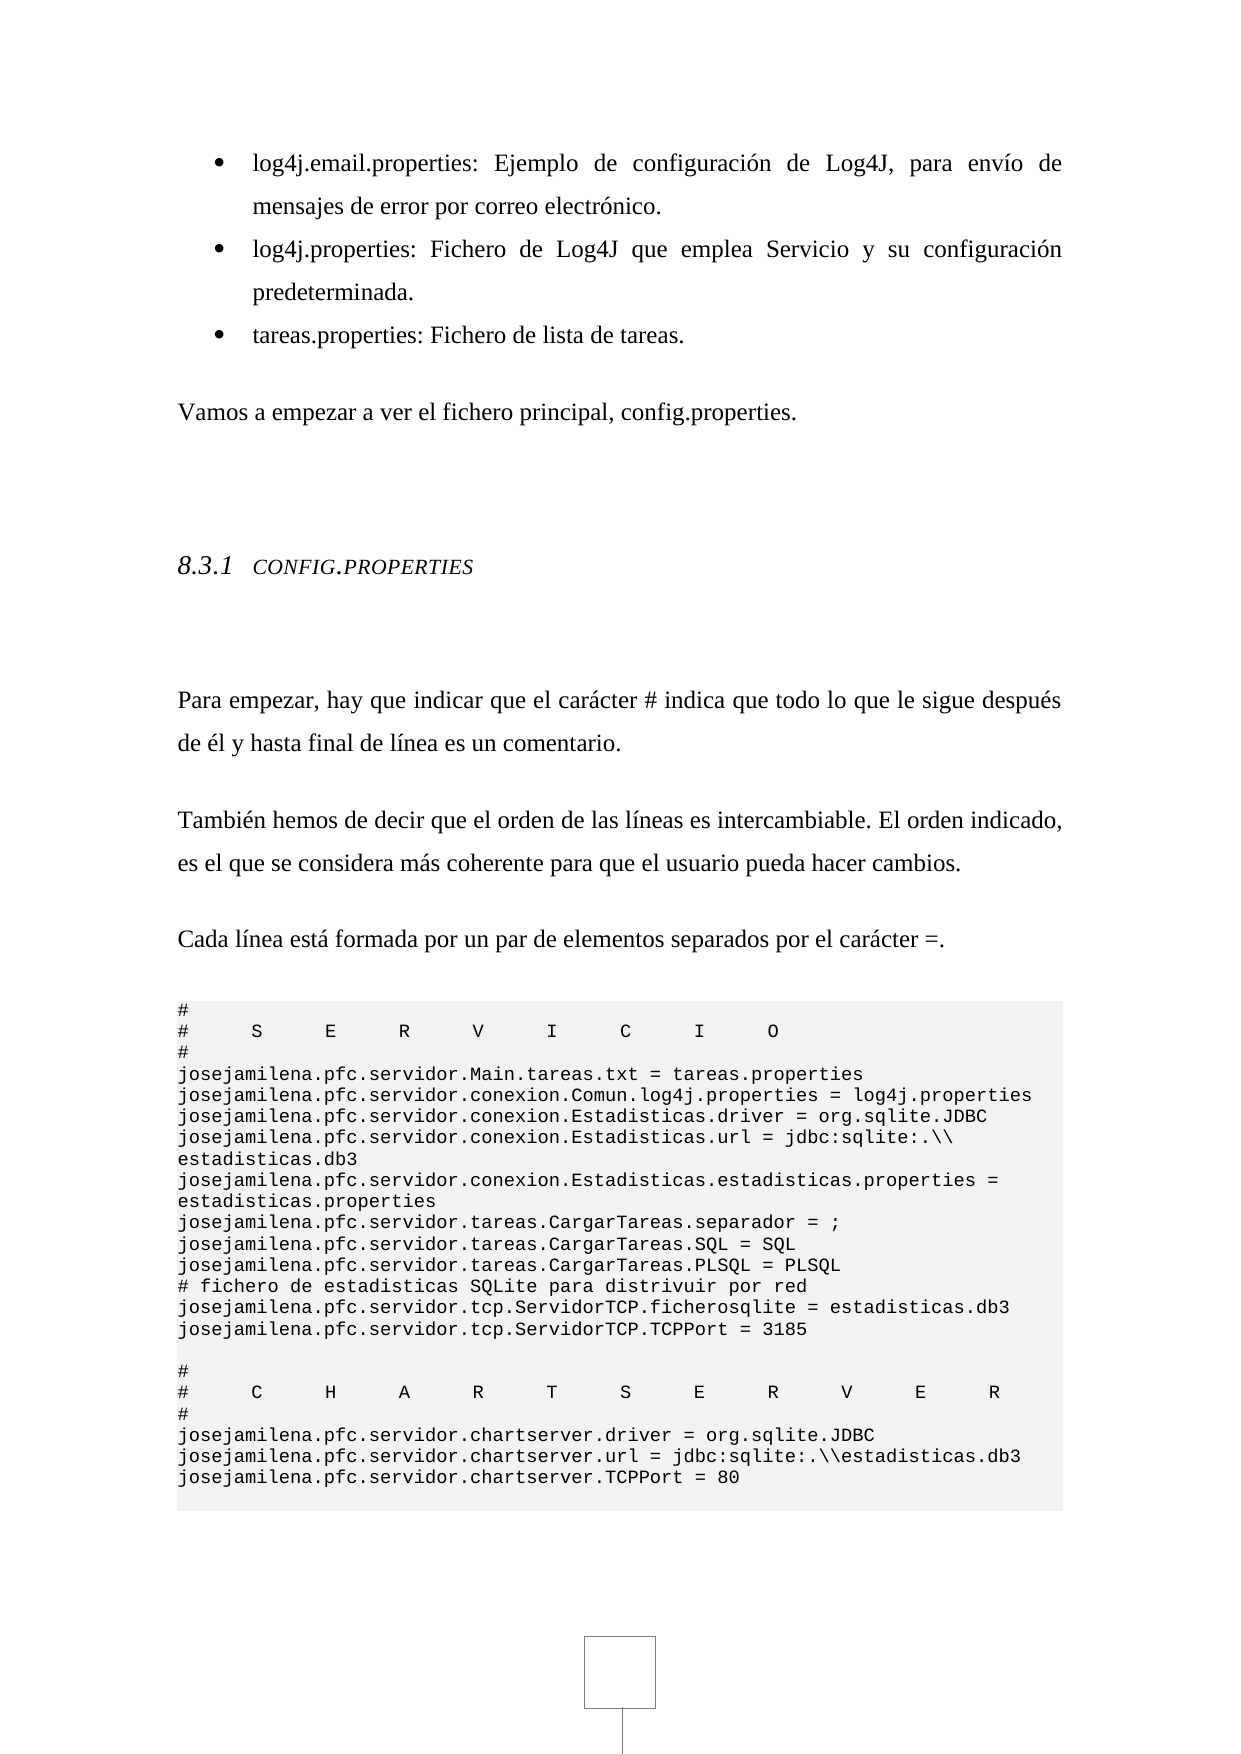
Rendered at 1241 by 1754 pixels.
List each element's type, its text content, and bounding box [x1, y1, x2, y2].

text josejamilena.pfc.servidor.tareas.CargarTareas.PLSQL = PLSQL [177, 1256, 1063, 1277]
text josejamilena.pfc.servidor.tareas.CargarTareas.separador = ; [177, 1213, 1063, 1234]
text Cada línea está formada por un par de elementos separados por el carácter =. [177, 924, 1063, 953]
text josejamilena.pfc.servidor.conexion.Estadisticas.url = jdbc:sqlite:.\\estadisticas.db3 [177, 1128, 1063, 1171]
text # [177, 1043, 1063, 1064]
text Para empezar, hay que indicar que el carácter # indica que todo lo que le sigue después de él y hasta final de línea es un comentario. [177, 685, 1063, 757]
text josejamilena.pfc.servidor.tcp.ServidorTCP.ficherosqlite = estadisticas.db3 [177, 1298, 1063, 1319]
text Vamos a empezar a ver el fichero principal, config.properties. [177, 397, 1063, 425]
text josejamilena.pfc.servidor.chartserver.driver = org.sqlite.JDBC [177, 1426, 1063, 1447]
text # C H A R T S E R V E R [177, 1383, 1063, 1404]
text josejamilena.pfc.servidor.tcp.ServidorTCP.TCPPort = 3185 [177, 1319, 1063, 1341]
text # [177, 1001, 1063, 1022]
list tareas.properties: Fichero de lista de tareas. [215, 320, 1063, 349]
list log4j.email.properties: Ejemplo de configuración de Log4J, para envío de mensajes de error por correo electrónico. [215, 148, 1063, 219]
text josejamilena.pfc.servidor.chartserver.url = jdbc:sqlite:.\\estadisticas.db3 [177, 1447, 1063, 1468]
text # [177, 1362, 1063, 1383]
text # fichero de estadisticas SQLite para distrivuir por red [177, 1277, 1063, 1298]
text # [177, 1404, 1063, 1426]
text josejamilena.pfc.servidor.conexion.Estadisticas.estadisticas.properties = estadisticas.properties [177, 1171, 1063, 1213]
text # S E R V I C I O [177, 1022, 1063, 1043]
text También hemos de decir que el orden de las líneas es intercambiable. El orden indicado, es el que se considera más coherente para que el usuario pueda hacer cambios. [177, 805, 1063, 877]
text josejamilena.pfc.servidor.conexion.Comun.log4j.properties = log4j.properties [177, 1086, 1063, 1107]
text josejamilena.pfc.servidor.chartserver.TCPPort = 80 [177, 1468, 1063, 1489]
text josejamilena.pfc.servidor.tareas.CargarTareas.SQL = SQL [177, 1234, 1063, 1256]
text josejamilena.pfc.servidor.conexion.Estadisticas.driver = org.sqlite.JDBC [177, 1107, 1063, 1128]
subtitle config.properties [177, 549, 1063, 581]
list log4j.properties: Fichero de Log4J que emplea Servicio y su configuración predeterminada. [215, 234, 1063, 306]
text josejamilena.pfc.servidor.Main.tareas.txt = tareas.properties [177, 1064, 1063, 1086]
